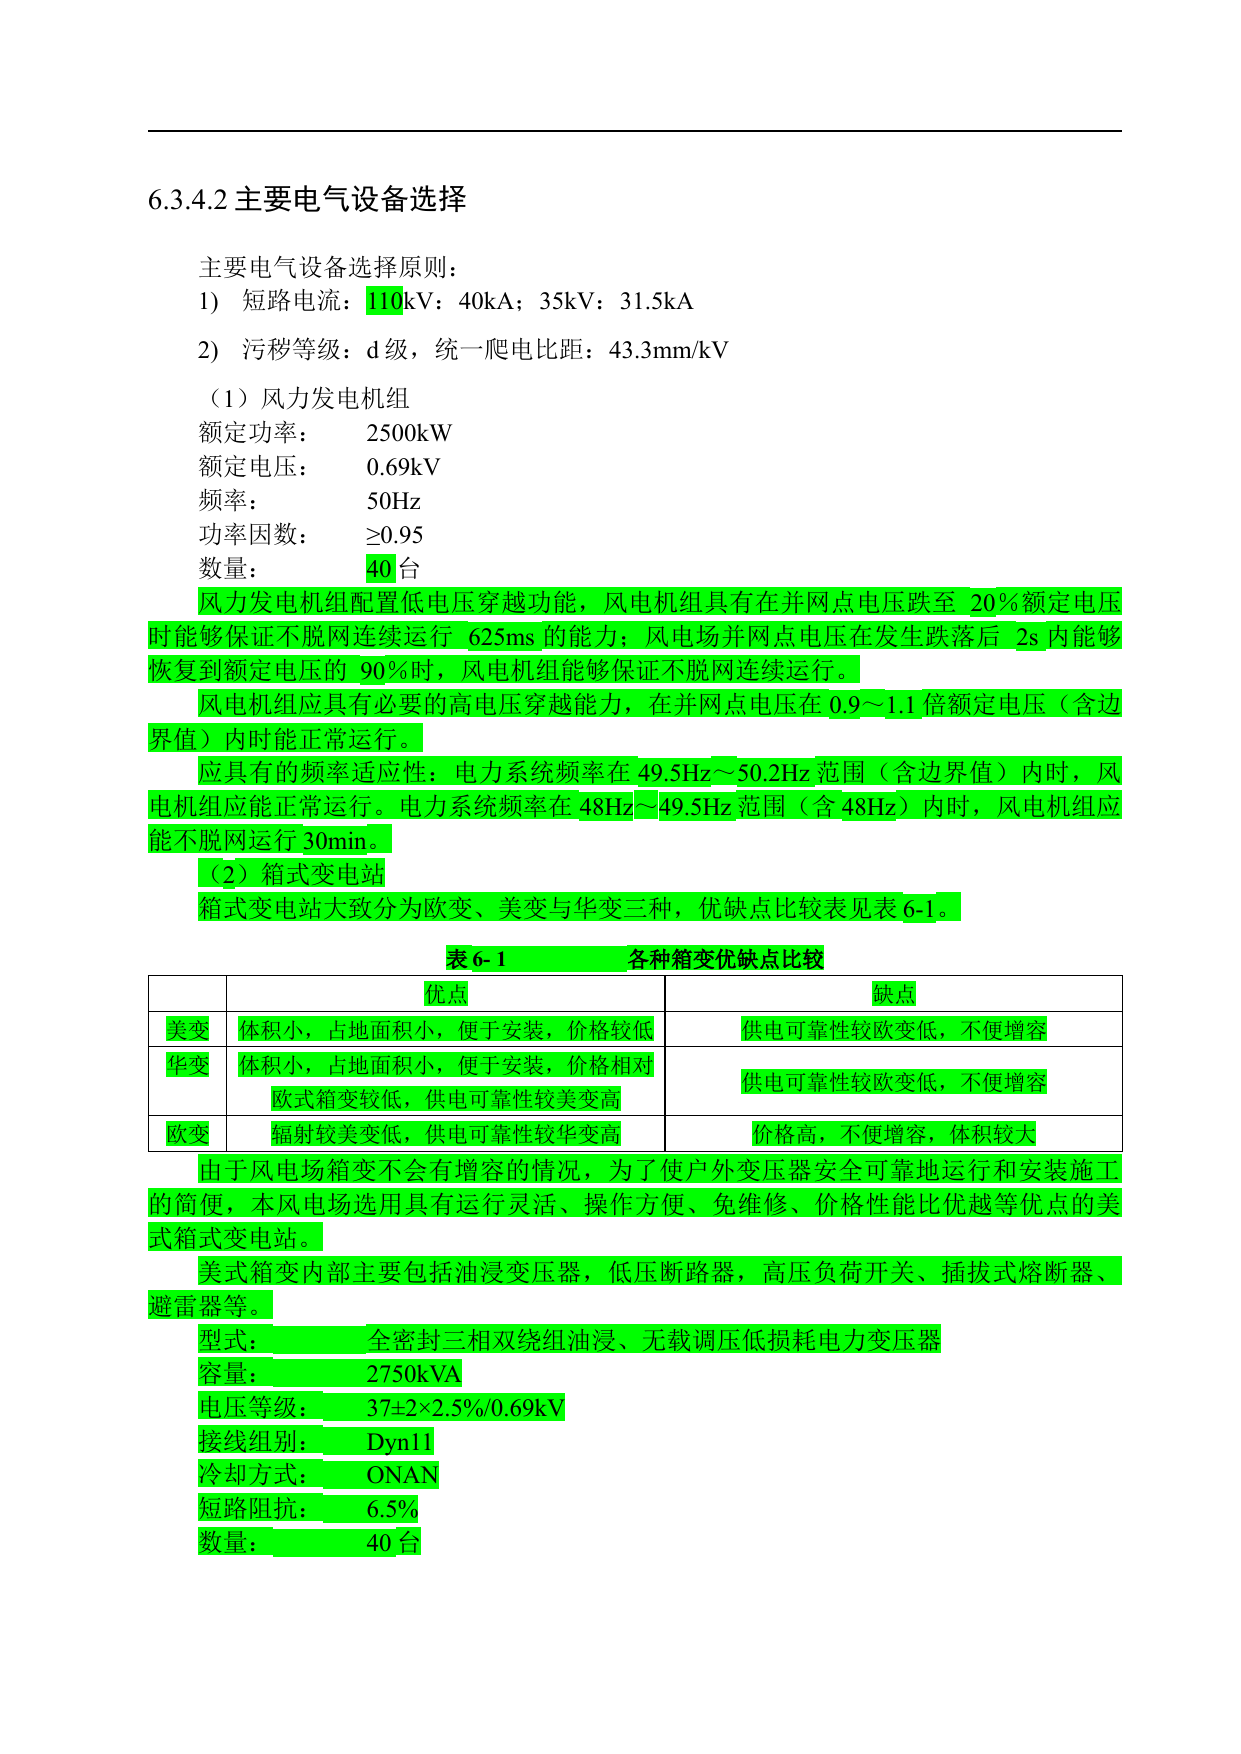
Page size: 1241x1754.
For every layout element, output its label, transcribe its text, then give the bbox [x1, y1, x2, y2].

text 电压等级： 37±2×2.5%/0.69kV [148, 1389, 1122, 1423]
table_cell 供电可靠性较欧变低，不便增容 [666, 1047, 1122, 1115]
text 接线组别： Dyn11 [148, 1423, 1122, 1457]
text 风力发电机组配置低电压穿越功能，风电机组具有在并网点电压跌至 20％额定电压时能够保证不脱网连续运行 625ms 的能力；风电场并网点电压在发生跌落后 2s 内能够恢复到额定电压的 90％时，风电机组能够保证不脱网连续运行。 [148, 585, 1122, 622]
text 风力发电机组配置低电压穿越功能，风电机组具有在并网点电压跌至 20％额定电压时能够保证不脱网连续运行 625ms 的能力；风电场并网点电压在发生跌落后 2s 内能够恢复到额定电压的 90％时，风电机组能够保证不脱网连续运行。 [148, 649, 1122, 687]
table_cell 欧变 [149, 1116, 226, 1151]
table_cell 体积小，占地面积小，便于安装，价格相对欧式箱变较低，供电可靠性较美变高 [227, 1047, 664, 1115]
text 数量： 40台 [148, 1525, 1122, 1559]
text （2）箱式变电站 [148, 856, 1122, 890]
text 频率： 50Hz [148, 483, 1122, 517]
table_cell 美变 [149, 1012, 226, 1046]
text 风电机组应具有必要的高电压穿越能力，在并网点电压在0.9～1.1倍额定电压（含边界值）内时能正常运行。 [148, 687, 1122, 754]
text 应具有的频率适应性：电力系统频率在49.5Hz～50.2Hz范围（含边界值）内时，风电机组应能正常运行。电力系统频率在48Hz～49.5Hz范围（含48Hz）内时，风电机组应能不脱网运行30min。 [148, 754, 1122, 856]
text 容量： 2750kVA [148, 1355, 1122, 1389]
text 数量： 40台 [148, 551, 1122, 585]
text 表6- 1 各种箱变优缺点比较 [148, 941, 1122, 975]
text 冷却方式： ONAN [148, 1457, 1122, 1491]
text 功率因数： ≥0.95 [148, 517, 1122, 551]
text 型式： 全密封三相双绕组油浸、无载调压低损耗电力变压器 [148, 1321, 1122, 1355]
table_cell 华变 [149, 1047, 226, 1115]
text 额定电压： 0.69kV [148, 449, 1122, 483]
table_header 缺点 [666, 976, 1122, 1011]
list 污秽等级：d级，统一爬电比距：43.3mm/kV [198, 332, 1122, 366]
text （1）风力发电机组 [148, 381, 1122, 415]
table_cell 价格高，不便增容，体积较大 [666, 1116, 1122, 1151]
text 由于风电场箱变不会有增容的情况，为了使户外变压器安全可靠地运行和安装施工的简便，本风电场选用具有运行灵活、操作方便、免维修、价格性能比优越等优点的美式箱式变电站。 [148, 1152, 1122, 1188]
table_cell 供电可靠性较欧变低，不便增容 [666, 1012, 1122, 1046]
table_header [149, 976, 226, 1011]
table_cell 辐射较美变低，供电可靠性较华变高 [227, 1116, 664, 1151]
text 额定功率： 2500kW [148, 415, 1122, 449]
text 短路阻抗： 6.5% [148, 1491, 1122, 1525]
text 美式箱变内部主要包括油浸变压器，低压断路器，高压负荷开关、插拔式熔断器、避雷器等。 [148, 1253, 1122, 1321]
text 主要电气设备选择原则： [148, 249, 1122, 283]
text 6.3.4.2主要电气设备选择 [148, 164, 1122, 232]
text 由于风电场箱变不会有增容的情况，为了使户外变压器安全可靠地运行和安装施工的简便，本风电场选用具有运行灵活、操作方便、免维修、价格性能比优越等优点的美式箱式变电站。 [148, 1217, 1122, 1253]
text 箱式变电站大致分为欧变、美变与华变三种，优缺点比较表见表6-1。 [148, 890, 1122, 924]
table_header 优点 [227, 976, 664, 1011]
table_cell 体积小，占地面积小，便于安装，价格较低 [227, 1012, 664, 1046]
list 短路电流：110kV：40kA；35kV：31.5kA [198, 283, 1122, 317]
